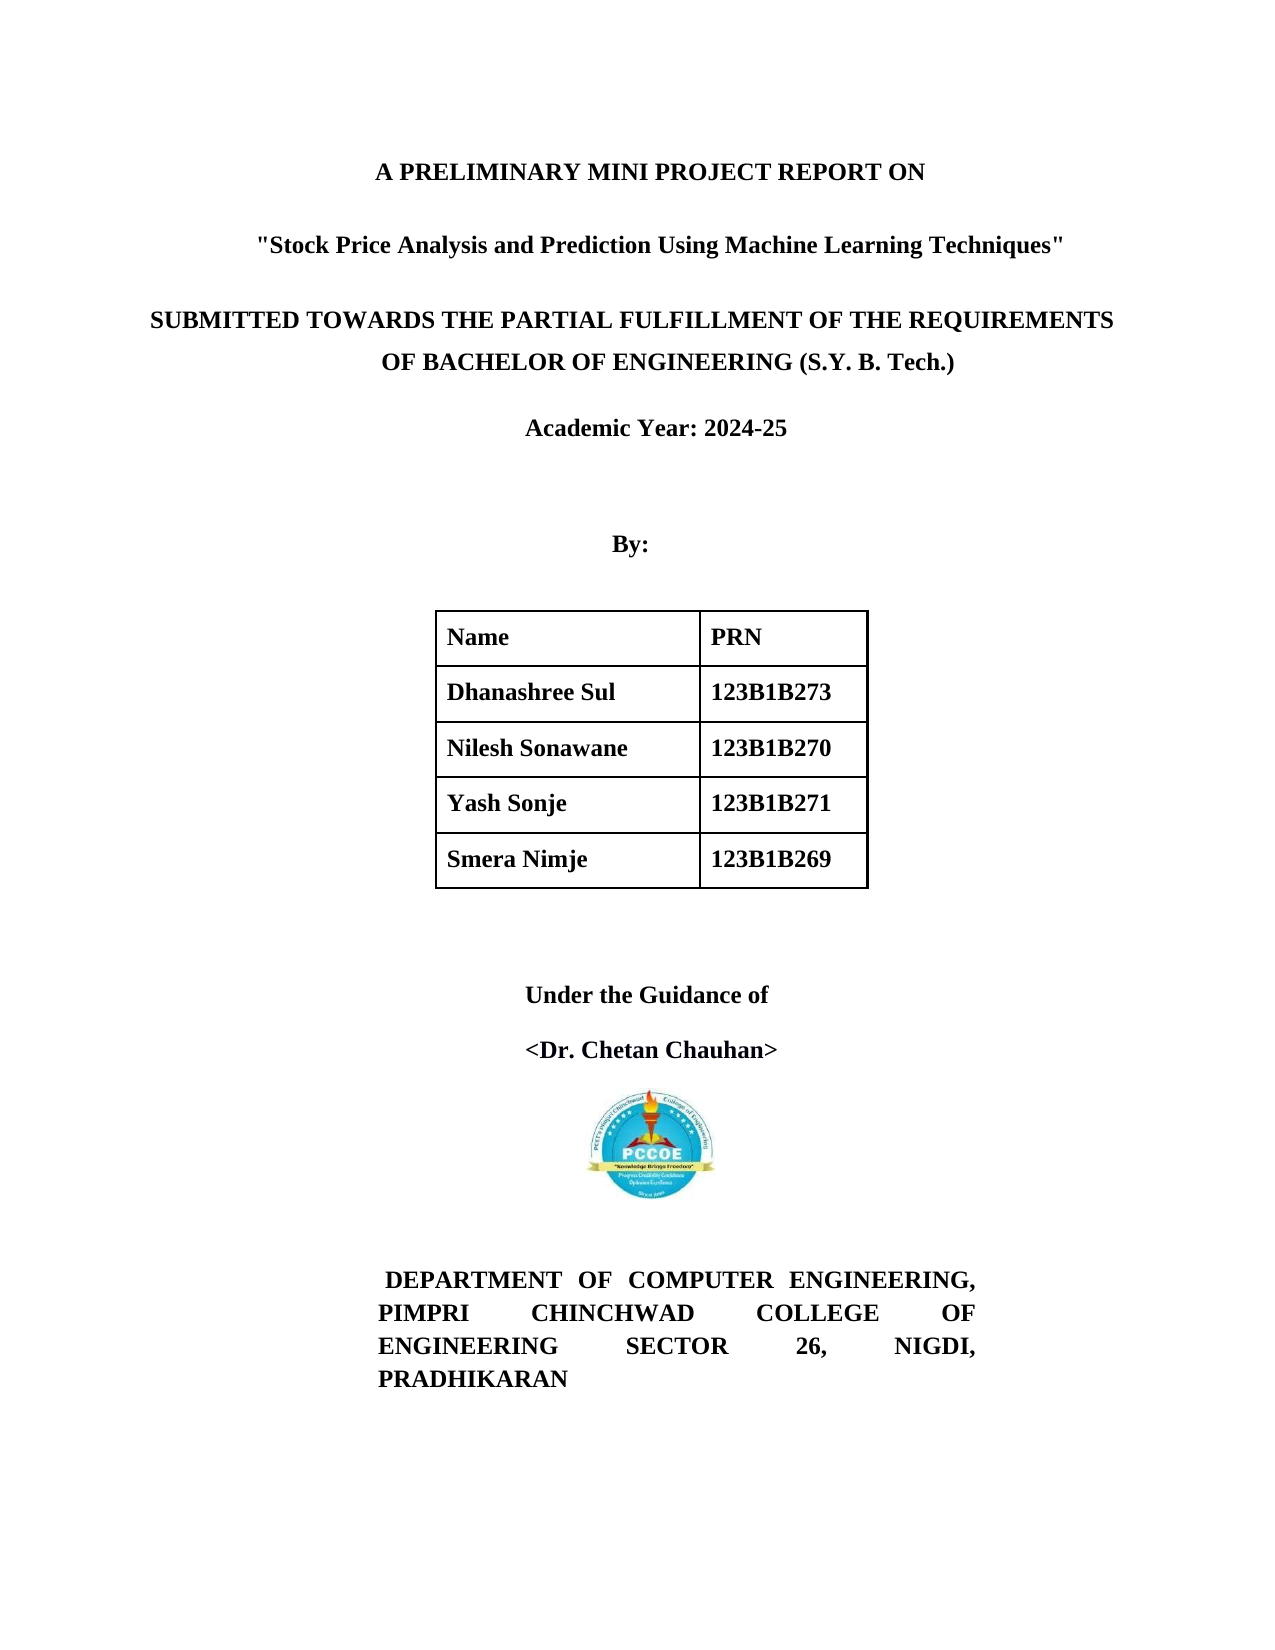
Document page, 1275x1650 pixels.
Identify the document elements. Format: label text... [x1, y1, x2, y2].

table_cell Nilesh Sonawane [437, 723, 699, 776]
table_header PRN [701, 612, 866, 665]
table_cell 123B1B270 [701, 723, 866, 776]
table_header Name [437, 612, 699, 665]
text "Stock Price Analysis and Prediction Using Machine Learning Techniques" [237, 230, 1118, 258]
text By: [612, 529, 1118, 558]
text A PRELIMINARY MINI PROJECT REPORT ON [300, 157, 1118, 186]
text SUBMITTED TOWARDS THE PARTIAL FULFILLMENT OF THE REQUIREMENTS [150, 305, 1118, 334]
table_cell Smera Nimje [437, 834, 699, 887]
picture [582, 1088, 716, 1200]
table_cell 123B1B273 [701, 667, 866, 721]
table_cell Yash Sonje [437, 778, 699, 832]
table_cell Dhanashree Sul [437, 667, 699, 721]
text DEPARTMENT OF COMPUTER ENGINEERING, PIMPRI CHINCHWAD COLLEGE OF ENGINEERING SECTOR 26, NIGDI, PRADHIKARAN [378, 1265, 976, 1392]
table_cell 123B1B269 [701, 834, 866, 887]
text Academic Year: 2024-25 [450, 413, 1118, 442]
text OF BACHELOR OF ENGINEERING (S.Y. B. Tech.) [300, 347, 1118, 376]
subtitle <Dr. Chetan Chauhan> [525, 1035, 1125, 1064]
subtitle Under the Guidance of [525, 981, 1125, 1009]
table_cell 123B1B271 [701, 778, 866, 832]
